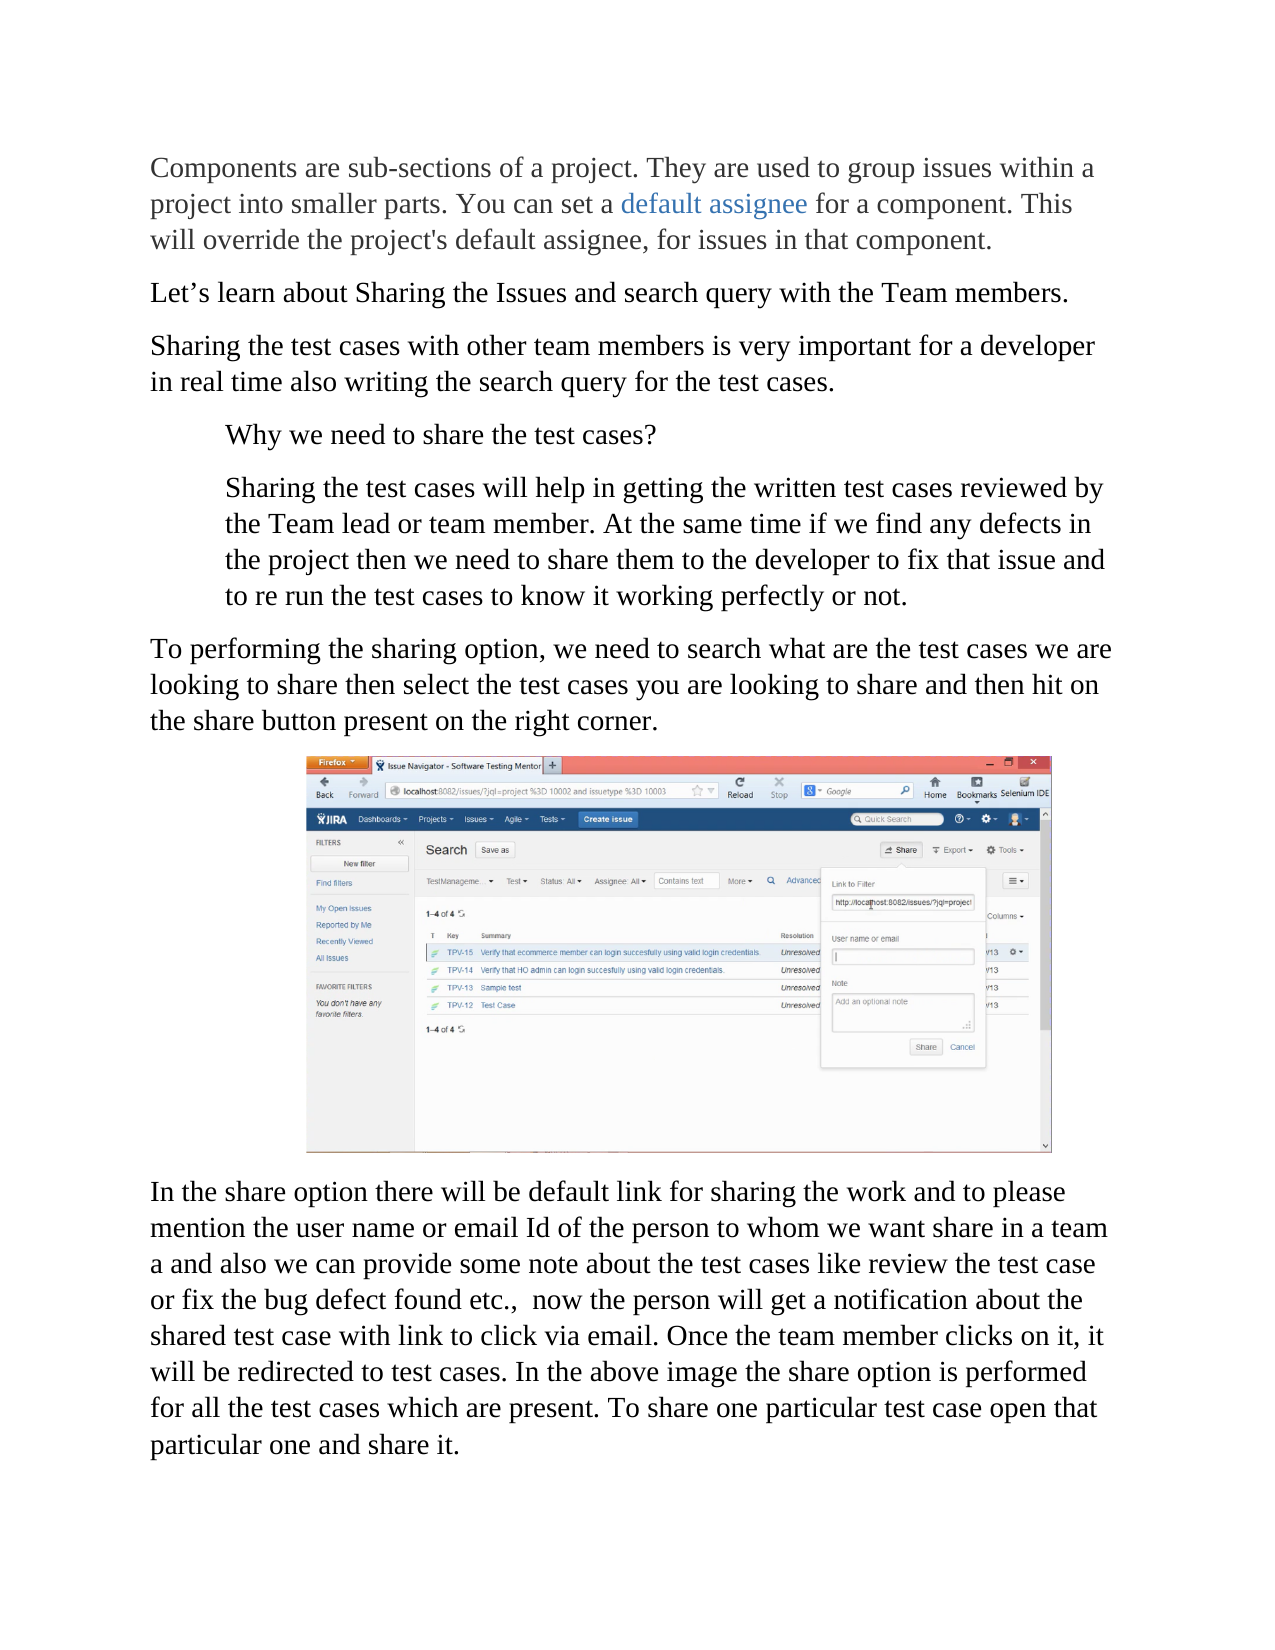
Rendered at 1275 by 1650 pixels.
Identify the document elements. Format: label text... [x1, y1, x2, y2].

picture [306, 756, 1053, 1155]
text Sharing the test cases with other team members is very important for a developer in real time also writing the search query for the test cases. [150, 328, 1125, 398]
text Sharing the test cases will help in getting the written test cases reviewed by the Team lead or team member. At the same time if we find any defects in the project then we need to share them to the developer to fix that issue and to re run the test cases to know it working perfectly or not. [225, 470, 1125, 612]
text In the share option there will be default link for sharing the work and to please mention the user name or email Id of the person to whom we want share in a team a and also we can provide some note about the test cases like review the test case or fix the bug defect found etc., now the person will get a notification about the shared test case with link to click via email. Once the team member clicks on it, it will be redirected to test cases. In the above image the share option is performed for all the test cases which are present. To share one particular test case open that particular one and share it. [150, 1174, 1125, 1460]
text Let’s learn about Sharing the Issues and search query with the Team members. [150, 275, 1125, 309]
text Components are sub-sections of a project. They are used to group issues within a project into smaller parts. You can set a default assignee for a component. This will override the project's default assignee, for issues in that component. [150, 150, 1125, 256]
text To performing the sharing option, we need to search what are the test cases we are looking to share then select the test cases you are looking to share and then hit on the share button present on the right corner. [150, 631, 1125, 737]
text Why we need to share the test cases? [225, 417, 1125, 450]
